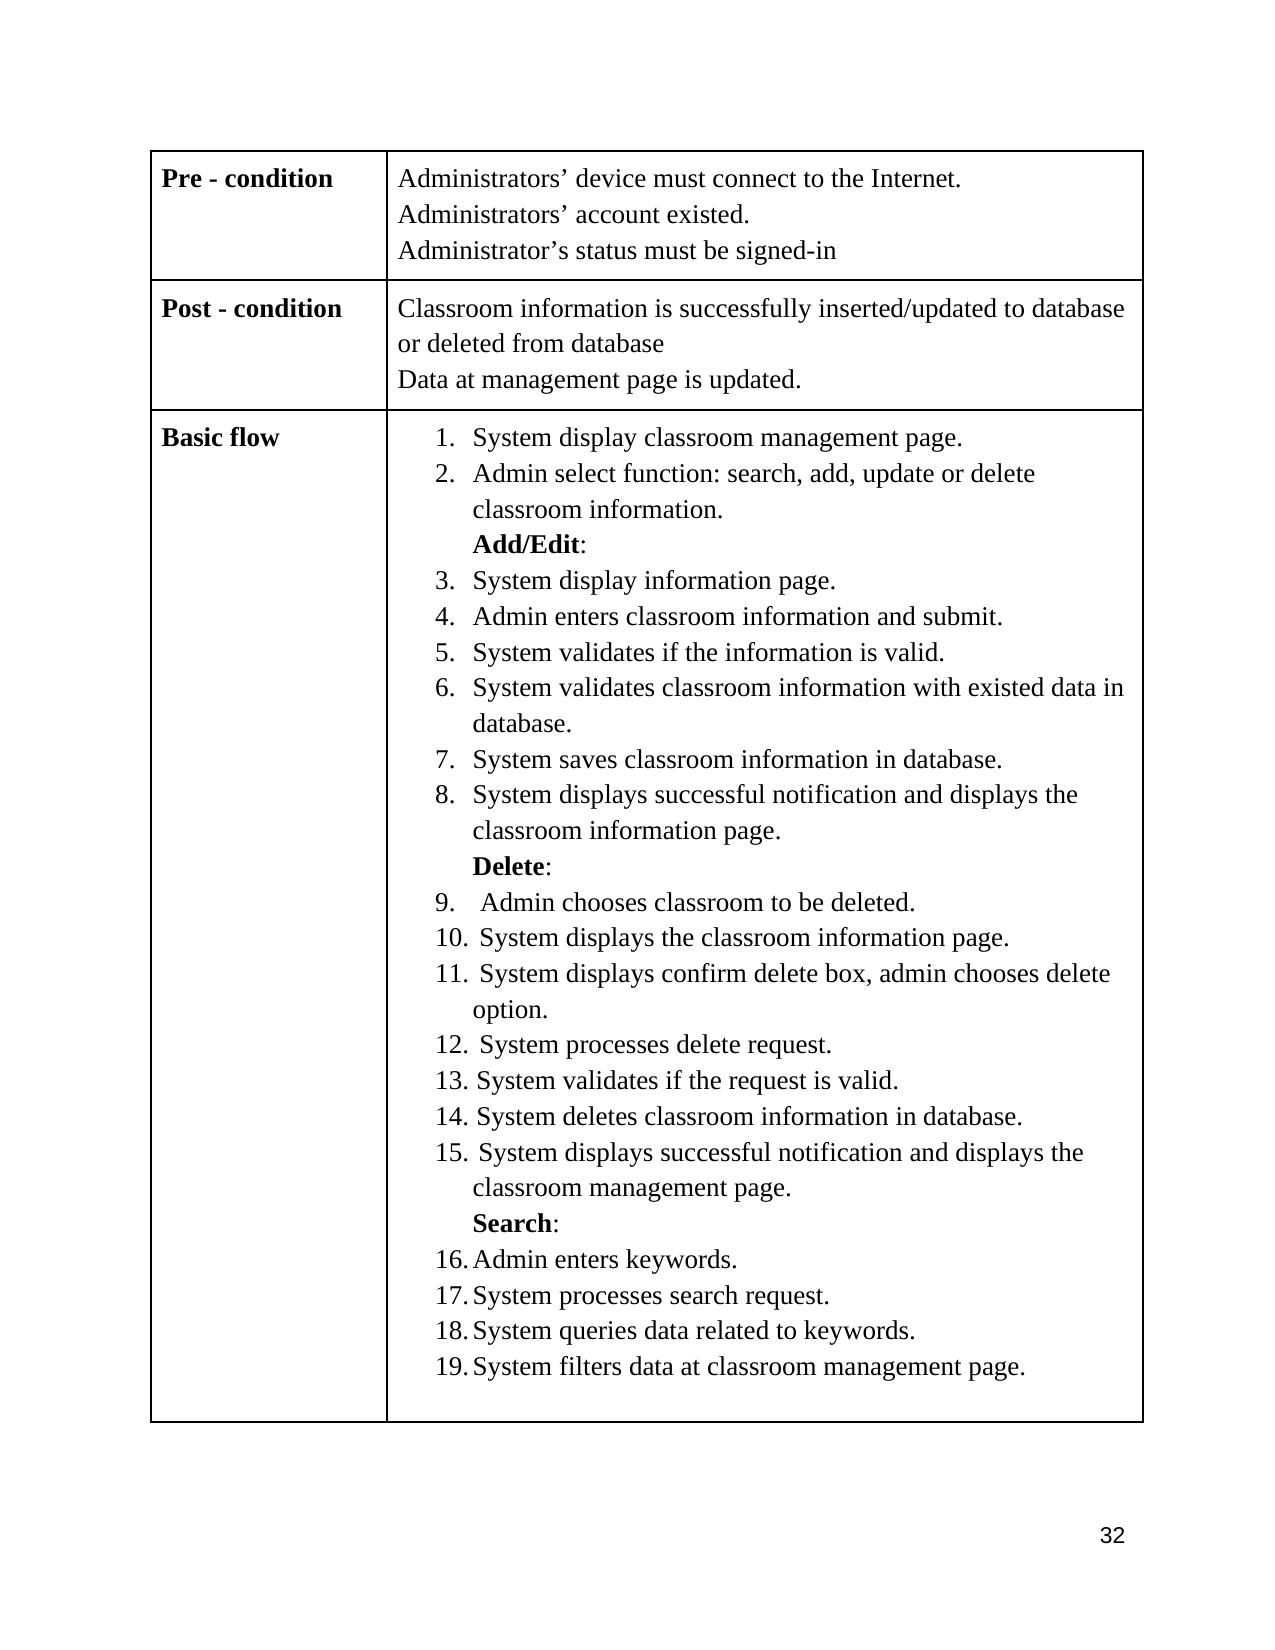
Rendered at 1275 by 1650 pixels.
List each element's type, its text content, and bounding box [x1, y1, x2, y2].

table_cell Post - condition [152, 281, 386, 409]
table_cell Administrators’ device must connect to the Internet. Administrators’ account existed. Administrator’s status must be signed-in [388, 152, 1142, 279]
table_cell Classroom information is successfully inserted/updated to database or deleted from database Data at management page is updated. [388, 281, 1142, 409]
table_cell Pre - condition [152, 152, 386, 279]
table_cell Basic flow [152, 411, 386, 1421]
table_cell System display classroom management page. Admin select function: search, add, update or delete classroom information. Add/Edit: System display information page. Admin enters classroom information and submit. System validates if the information is valid. System validates classroom information with existed data in database. System saves classroom information in database. System displays successful notification and displays the classroom information page. Delete: Admin chooses classroom to be deleted. System displays the classroom information page. System displays confirm delete box, admin chooses delete option. System processes delete request. System validates if the request is valid. System deletes classroom information in database. System displays successful notification and displays the classroom management page. Search: Admin enters keywords. System processes search request. System queries data related to keywords. System filters data at classroom management page. [388, 411, 1142, 1421]
